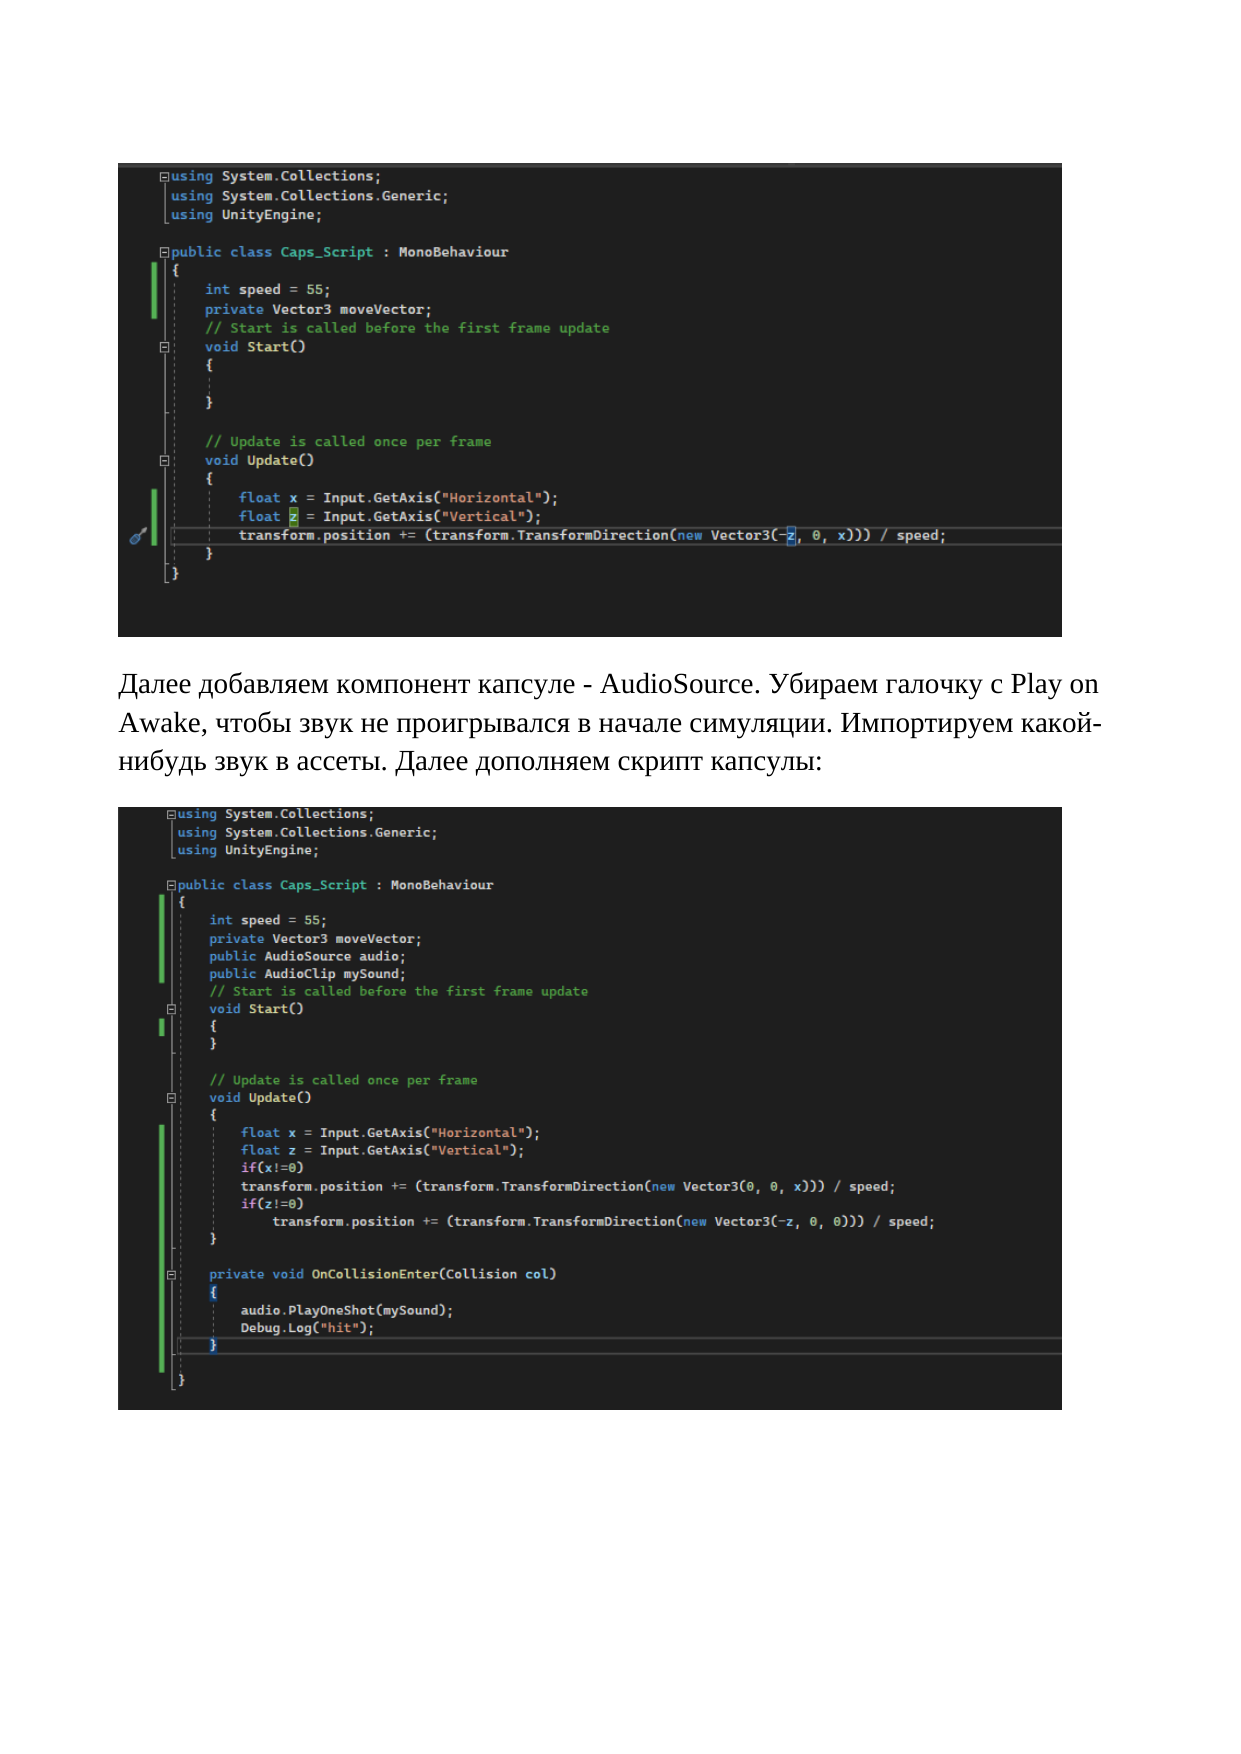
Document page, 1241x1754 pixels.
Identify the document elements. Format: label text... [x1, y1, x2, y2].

picture [118, 163, 1062, 637]
picture [118, 807, 1062, 1410]
text Далее добавляем компонент капсуле - AudioSource. Убираем галочку с Play on Awake, чтобы звук не проигрывался в начале симуляции. Импортируем какой-нибудь звук в ассеты. Далее дополняем скрипт капсулы: [118, 666, 1181, 777]
